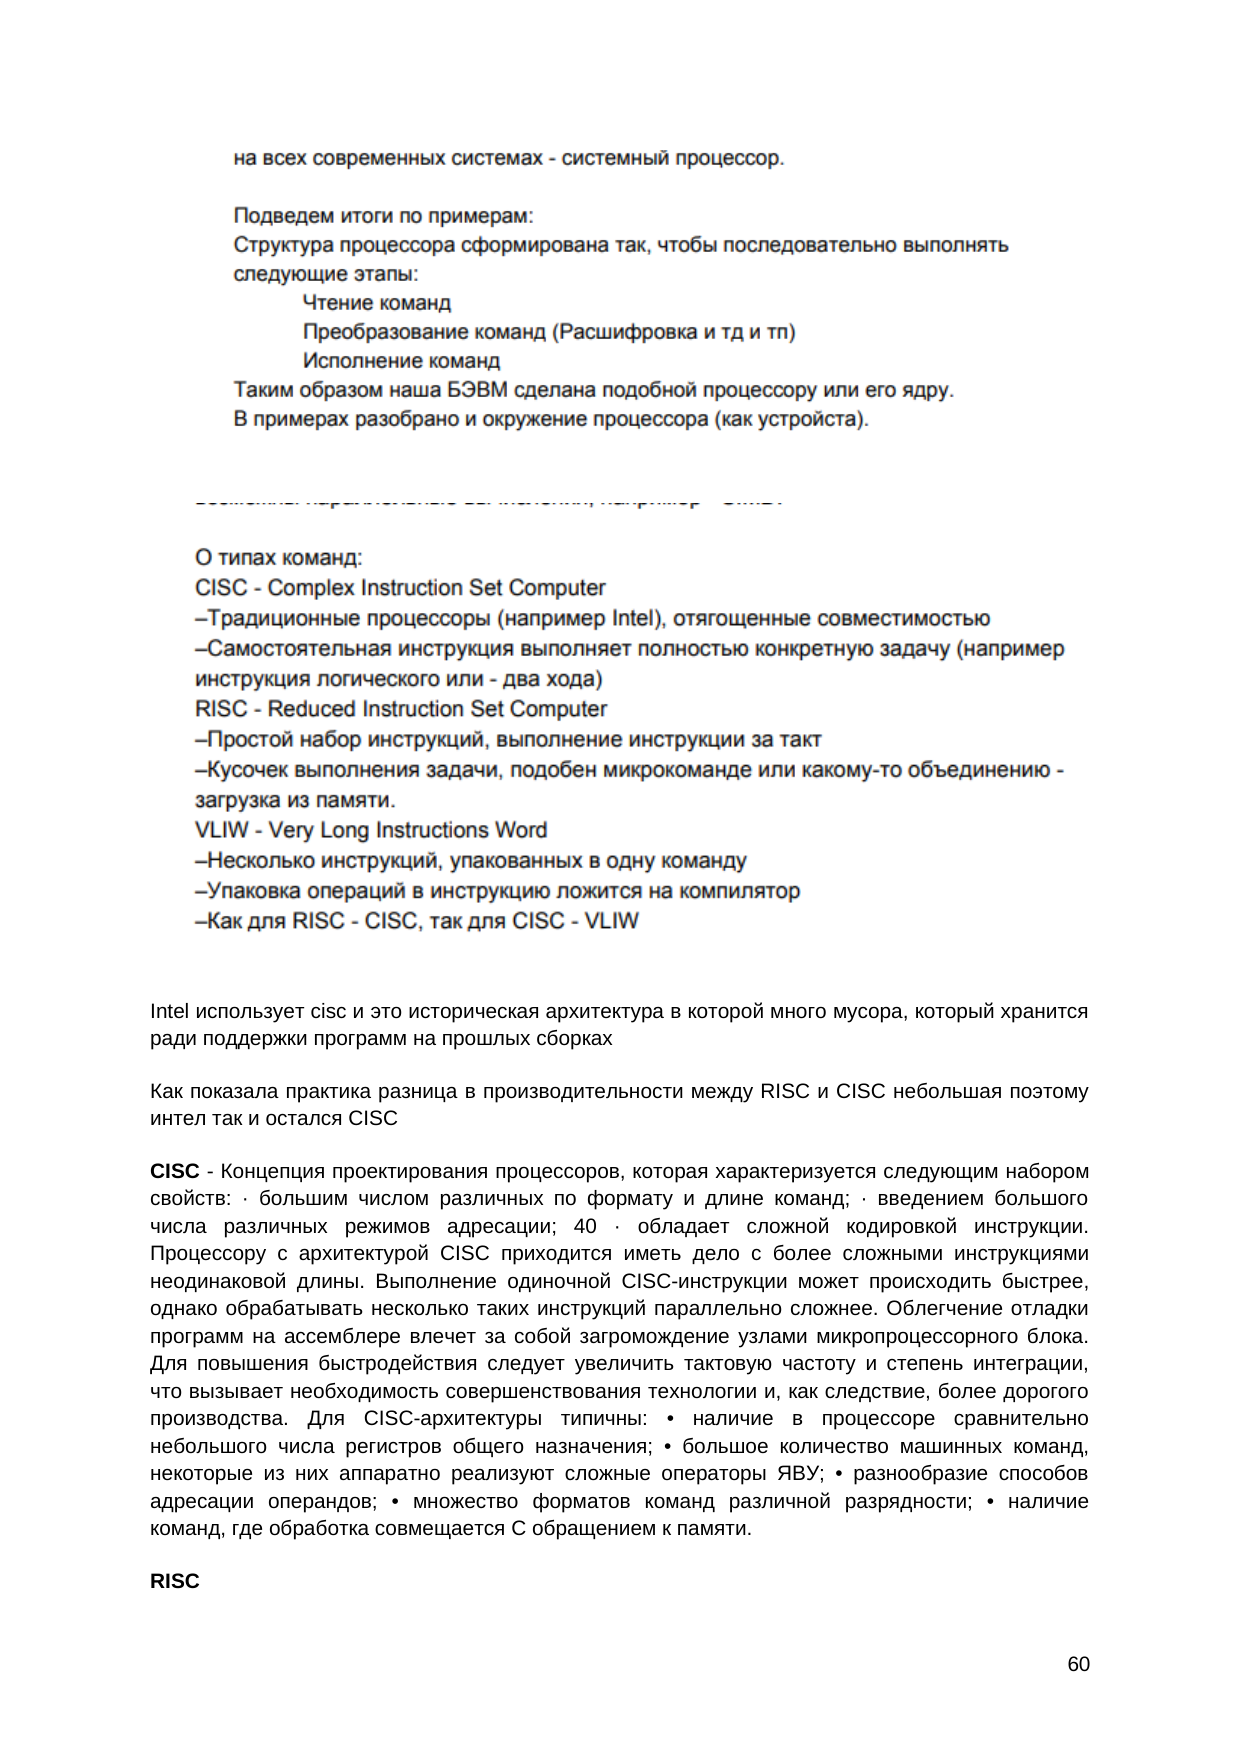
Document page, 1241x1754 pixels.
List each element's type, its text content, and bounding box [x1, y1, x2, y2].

text CISC - Концепция проектирования процессоров, которая характеризуется следующим набором свойств: · большим числом различных по формату и длине команд; · введением большого числа различных режимов адресации; 40 · обладает сложной кодировкой инструкции. Процессору с архитектурой CISC приходится иметь дело с более сложными инструкциями неодинаковой длины. Выполнение одиночной CISC-инструкции может происходить быстрее, однако обрабатывать несколько таких инструкций параллельно сложнее. Облегчение отладки программ на ассемблере влечет за собой загромождение узлами микропроцессорного блока. Для повышения быстродействия следует увеличить тактовую частоту и степень интеграции, что вызывает необходимость совершенствования технологии и, как следствие, более дорогого производства. Для CISC-архитектуры типичны: • наличие в процессоре сравнительно небольшого числа регистров общего назначения; • большое количество машинных команд, некоторые из них аппаратно реализуют сложные операторы ЯВУ; • разнообразие способов адресации операндов; • множество форматов команд различной разрядности; • наличие команд, где обработка совмещается С обращением к памяти. [150, 1159, 1090, 1540]
text Как показала практика разница в производительности между RISC и СISC небольшая поэтому интел так и остался CISC [150, 1079, 1090, 1130]
picture [150, 150, 1091, 500]
picture [150, 503, 1091, 971]
text RISC [150, 1569, 1090, 1593]
text Intel использует cisc и это историческая архитектура в которой много мусора, который хранится ради поддержки программ на прошлых сборках [150, 999, 1090, 1050]
